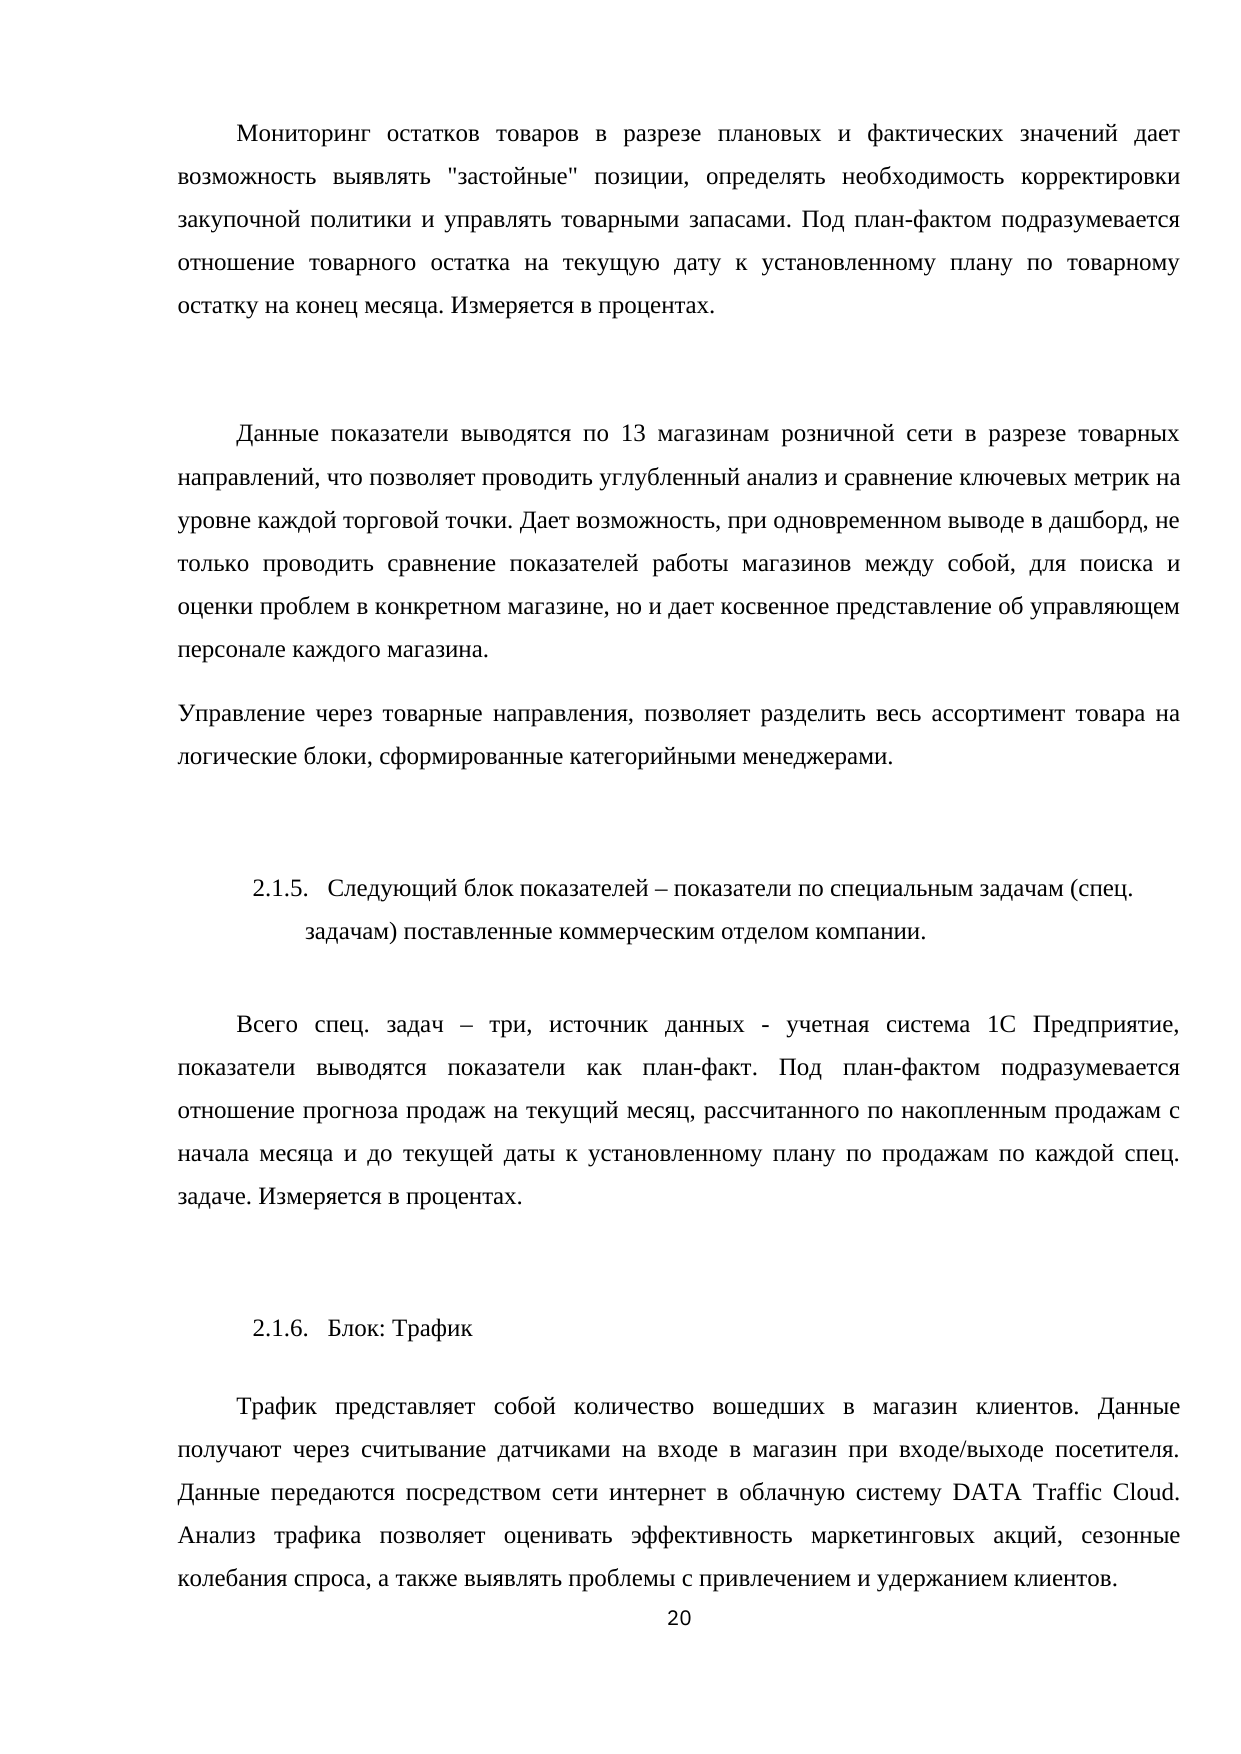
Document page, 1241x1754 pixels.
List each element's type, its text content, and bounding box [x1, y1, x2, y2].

text Управление через товарные направления, позволяет разделить весь ассортимент товара на логические блоки, сформированные категорийными менеджерами. [177, 698, 1181, 770]
text Всего спец. задач – три, источник данных - учетная система 1С Предприятие, показатели выводятся показатели как план-факт. Под план-фактом подразумевается отношение прогноза продаж на текущий месяц, рассчитанного по накопленным продажам с начала месяца и до текущей даты к установленному плану по продажам по каждой спец. задаче. Измеряется в процентах. [177, 1009, 1181, 1210]
text Данные показатели выводятся по 13 магазинам розничной сети в разрезе товарных направлений, что позволяет проводить углубленный анализ и сравнение ключевых метрик на уровне каждой торговой точки. Дает возможность, при одновременном выводе в дашборд, не только проводить сравнение показателей работы магазинов между собой, для поиска и оценки проблем в конкретном магазине, но и дает косвенное представление об управляющем персонале каждого магазина. [177, 418, 1181, 663]
subtitle Следующий блок показателей – показатели по специальным задачам (спец. задачам) поставленные коммерческим отделом компании. [252, 873, 1181, 945]
text Мониторинг остатков товаров в разрезе плановых и фактических значений дает возможность выявлять "застойные" позиции, определять необходимость корректировки закупочной политики и управлять товарными запасами. Под план-фактом подразумевается отношение товарного остатка на текущую дату к установленному плану по товарному остатку на конец месяца. Измеряется в процентах. [177, 118, 1181, 319]
text Трафик представляет собой количество вошедших в магазин клиентов. Данные получают через считывание датчиками на входе в магазин при входе/выходе посетителя. Данные передаются посредством сети интернет в облачную систему DATA Traffic Cloud. Анализ трафика позволяет оценивать эффективность маркетинговых акций, сезонные колебания спроса, а также выявлять проблемы с привлечением и удержанием клиентов. [177, 1391, 1181, 1592]
subtitle Блок: Трафик [252, 1313, 1181, 1342]
